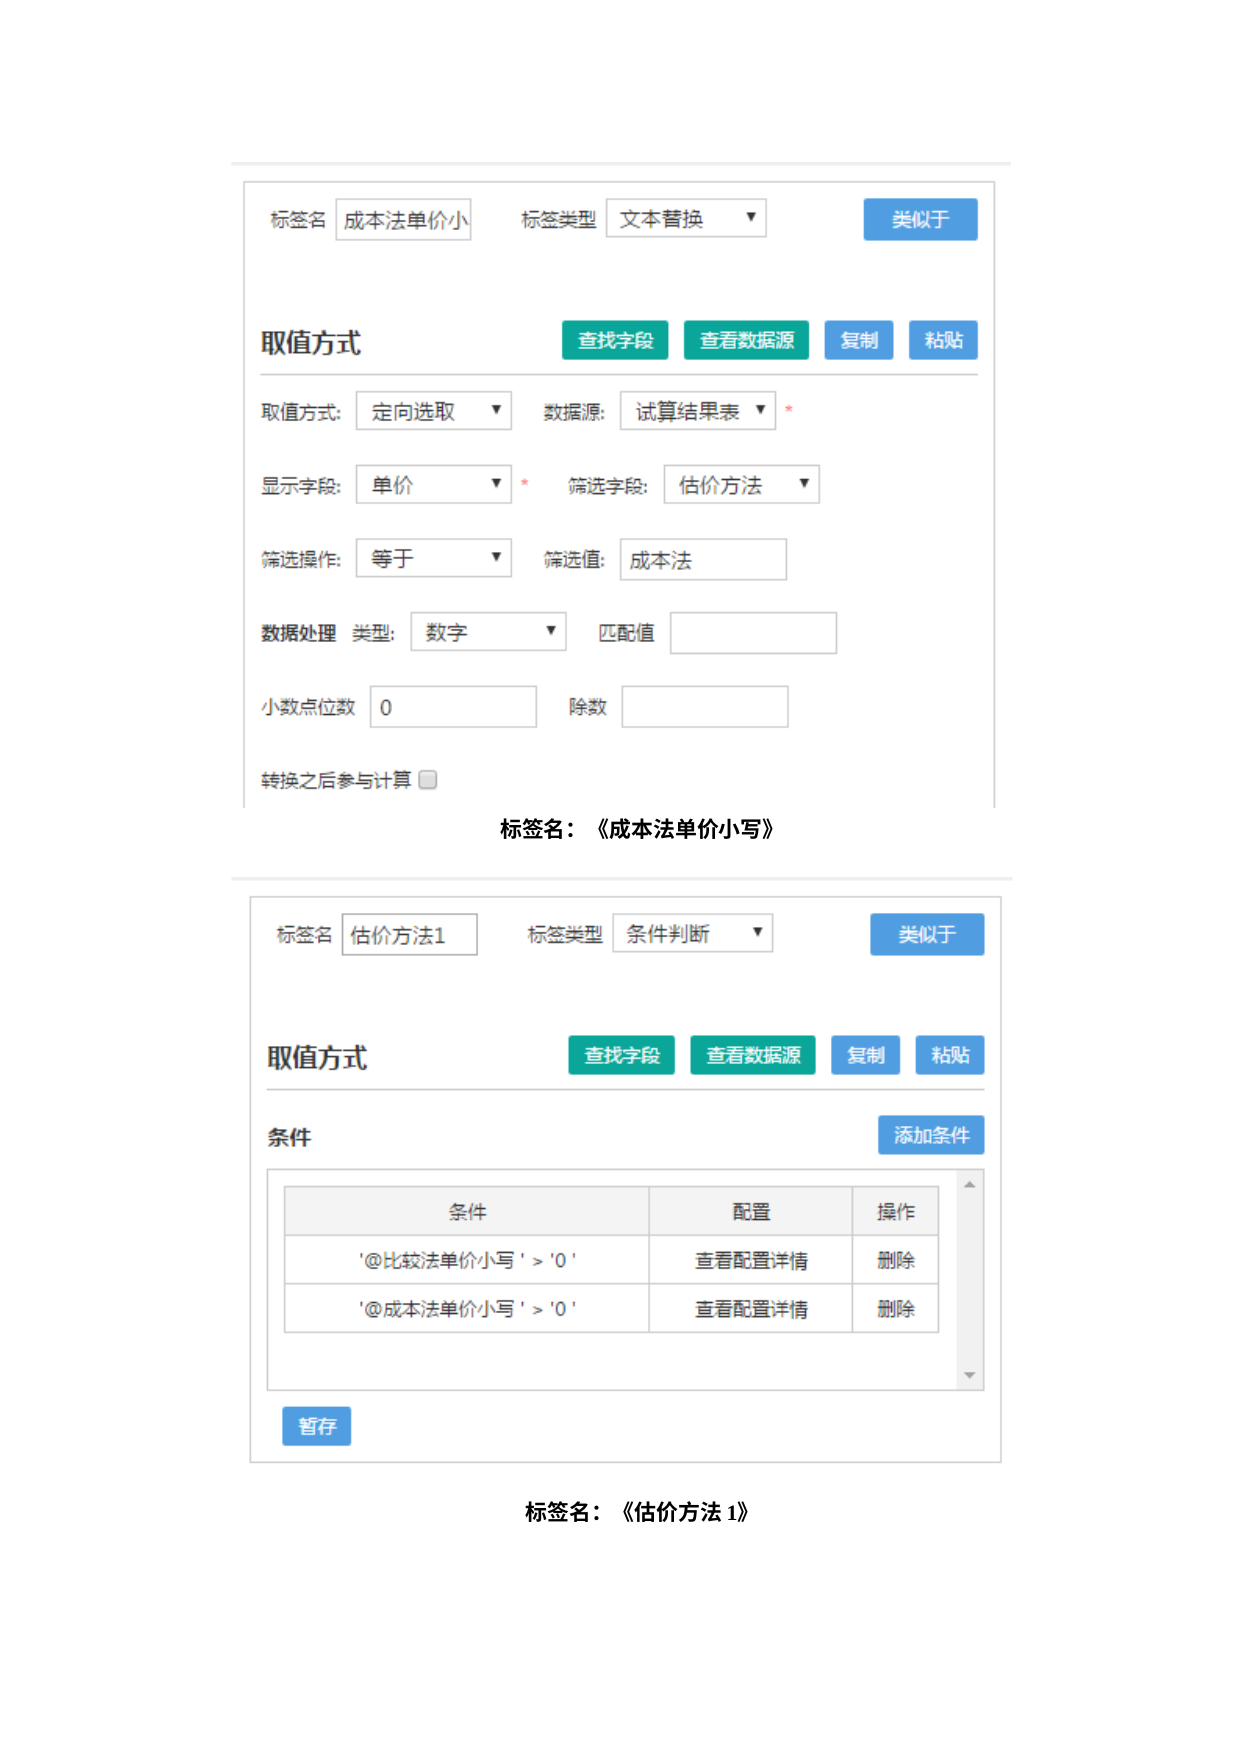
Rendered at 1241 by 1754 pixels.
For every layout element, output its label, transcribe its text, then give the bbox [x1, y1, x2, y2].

text 标签名：《成本法单价小写》 [187, 812, 1053, 844]
text 标签名：《估价方法1》 [187, 1494, 1053, 1527]
picture [231, 162, 1011, 808]
picture [231, 877, 1013, 1479]
